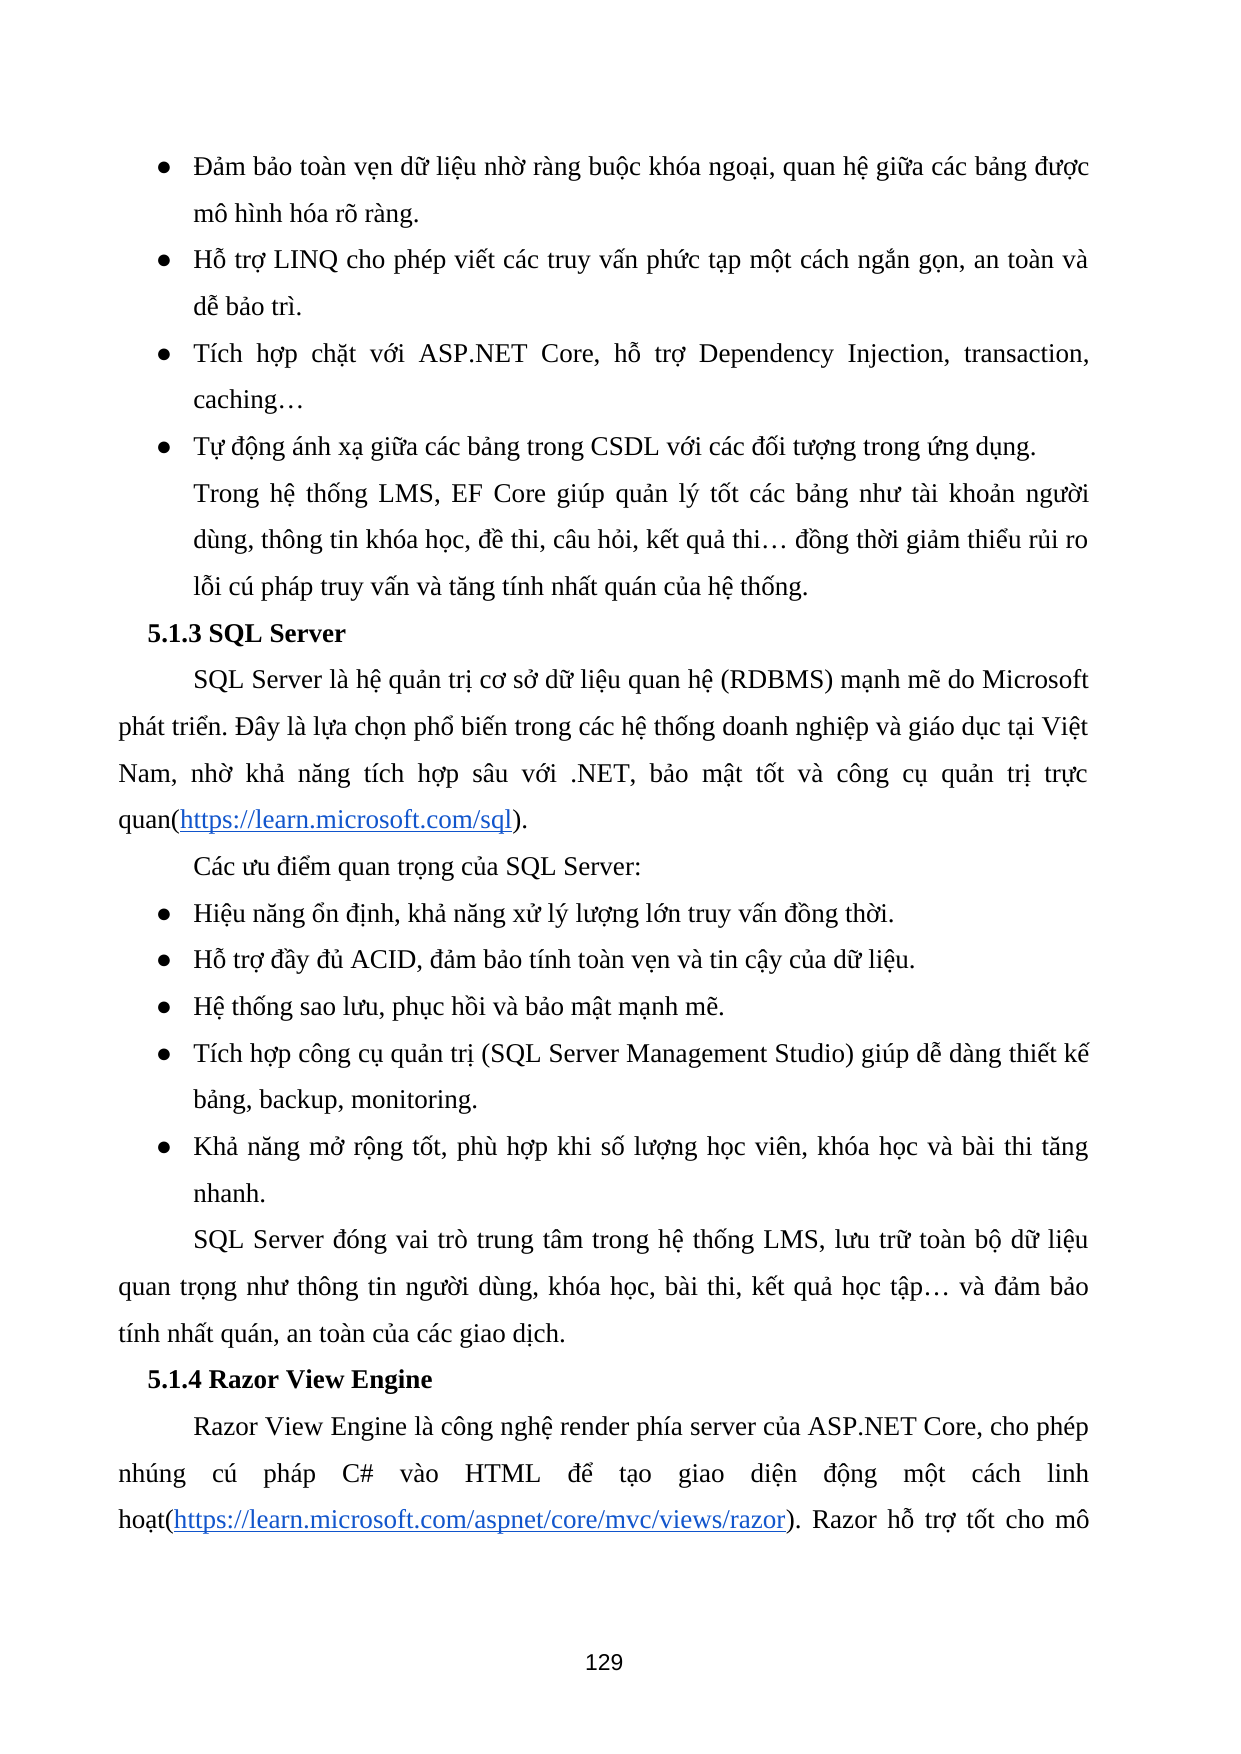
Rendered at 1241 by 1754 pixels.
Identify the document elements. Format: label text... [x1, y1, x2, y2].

list Hỗ trợ đầy đủ ACID, đảm bảo tính toàn vẹn và tin cậy của dữ liệu. [156, 943, 1090, 974]
text SQL Server đóng vai trò trung tâm trong hệ thống LMS, lưu trữ toàn bộ dữ liệu quan trọng như thông tin người dùng, khóa học, bài thi, kết quả học tập… và đảm bảo tính nhất quán, an toàn của các giao dịch. [118, 1223, 1090, 1348]
list Tích hợp công cụ quản trị (SQL Server Management Studio) giúp dễ dàng thiết kế bảng, backup, monitoring. [156, 1037, 1090, 1114]
text Các ưu điểm quan trọng của SQL Server: [118, 850, 1090, 881]
list Hệ thống sao lưu, phục hồi và bảo mật mạnh mẽ. [156, 990, 1090, 1021]
list Đảm bảo toàn vẹn dữ liệu nhờ ràng buộc khóa ngoại, quan hệ giữa các bảng được mô hình hóa rõ ràng. [156, 150, 1090, 228]
text 5.1.4 Razor View Engine [147, 1363, 1090, 1394]
list Tự động ánh xạ giữa các bảng trong CSDL với các đối tượng trong ứng dụng. [156, 430, 1090, 461]
list Tích hợp chặt với ASP.NET Core, hỗ trợ Dependency Injection, transaction, caching… [156, 337, 1090, 414]
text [118, 1410, 1090, 1534]
text Trong hệ thống LMS, EF Core giúp quản lý tốt các bảng như tài khoản người dùng, thông tin khóa học, đề thi, câu hỏi, kết quả thi… đồng thời giảm thiểu rủi ro lỗi cú pháp truy vấn và tăng tính nhất quán của hệ thống. [193, 477, 1090, 601]
list Khả năng mở rộng tốt, phù hợp khi số lượng học viên, khóa học và bài thi tăng nhanh. [156, 1130, 1090, 1208]
list Hiệu năng ổn định, khả năng xử lý lượng lớn truy vấn đồng thời. [156, 897, 1090, 928]
list Hỗ trợ LINQ cho phép viết các truy vấn phức tạp một cách ngắn gọn, an toàn và dễ bảo trì. [156, 243, 1090, 321]
text SQL Server là hệ quản trị cơ sở dữ liệu quan hệ (RDBMS) mạnh mẽ do Microsoft phát triển. Đây là lựa chọn phổ biến trong các hệ thống doanh nghiệp và giáo dục tại Việt Nam, nhờ khả năng tích hợp sâu với .NET, bảo mật tốt và công cụ quản trị trực quan(https://learn.microsoft.com/sql). [118, 663, 1090, 834]
text 5.1.3 SQL Server [147, 617, 1090, 648]
